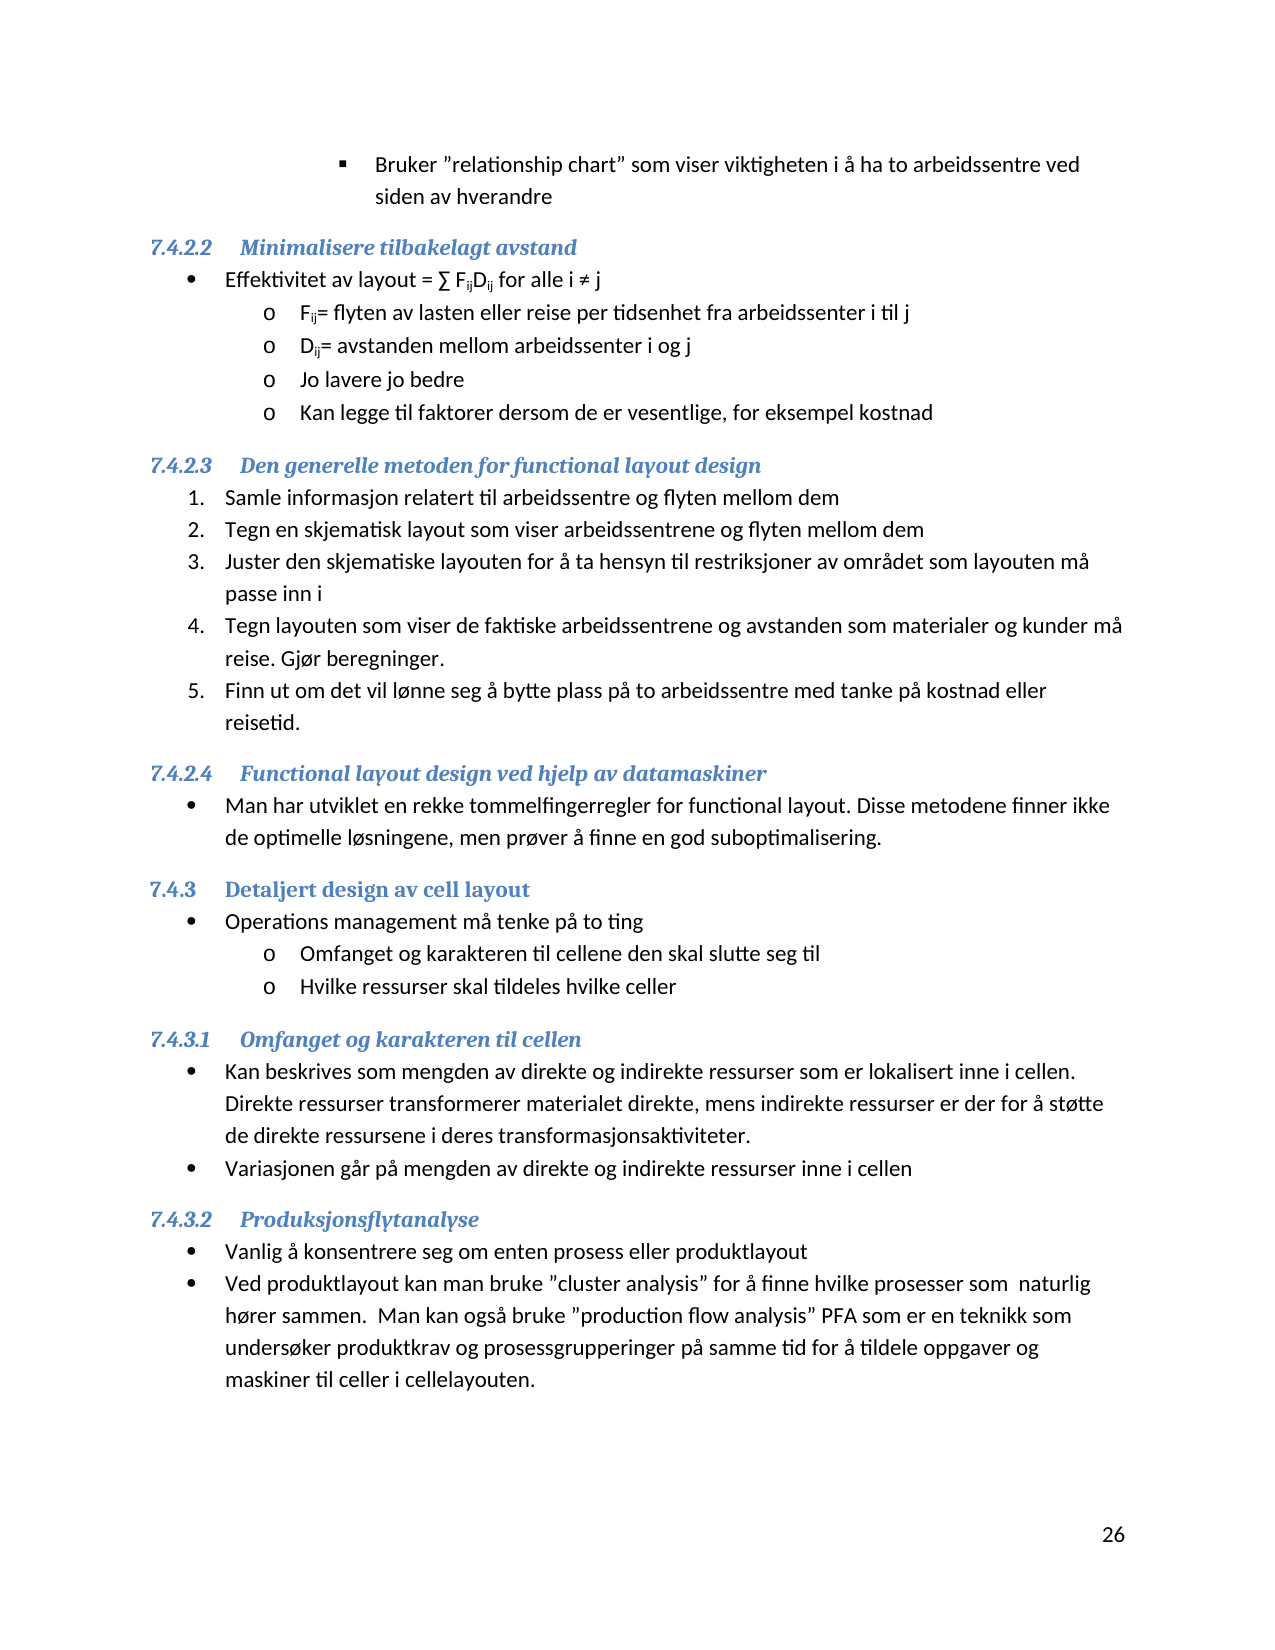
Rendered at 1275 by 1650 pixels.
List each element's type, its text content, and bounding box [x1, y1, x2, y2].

list Kan beskrives som mengden av direkte og indirekte ressurser som er lokalisert inne i cellen. Direkte ressurser transformerer materialet direkte, mens indirekte ressurser er der for å støtte de direkte ressursene i deres transformasjonsaktiviteter. [187, 1057, 1125, 1149]
list Juster den skjematiske layouten for å ta hensyn til restriksjoner av området som layouten må passe inn i [187, 547, 1125, 607]
list Jo lavere jo bedre [262, 365, 1125, 394]
list Tegn en skjematisk layout som viser arbeidssentrene og flyten mellom dem [187, 515, 1125, 543]
subtitle Detaljert design av cell layout [150, 877, 1125, 903]
list Man har utviklet en rekke tommelfingerregler for functional layout. Disse metodene finner ikke de optimelle løsningene, men prøver å finne en god suboptimalisering. [187, 791, 1125, 852]
list Kan legge til faktorer dersom de er vesentlige, for eksempel kostnad [262, 398, 1125, 427]
subtitle Den generelle metoden for functional layout design [150, 453, 1125, 479]
subtitle Functional layout design ved hjelp av datamaskiner [150, 761, 1125, 787]
list Fij= flyten av lasten eller reise per tidsenhet fra arbeidssenter i til j [262, 298, 1125, 327]
list Operations management må tenke på to ting [187, 907, 1125, 935]
subtitle Omfanget og karakteren til cellen [150, 1027, 1125, 1053]
list Tegn layouten som viser de faktiske arbeidssentrene og avstanden som materialer og kunder må reise. Gjør beregninger. [187, 612, 1125, 672]
list Effektivitet av layout = ∑ FijDij for alle i ≠ j [187, 265, 1125, 293]
subtitle Minimalisere tilbakelagt avstand [150, 235, 1125, 262]
list Omfanget og karakteren til cellene den skal slutte seg til [262, 939, 1125, 968]
list Bruker ”relationship chart” som viser viktigheten i å ha to arbeidssentre ved siden av hverandre [337, 150, 1125, 210]
list Samle informasjon relatert til arbeidssentre og flyten mellom dem [187, 483, 1125, 511]
subtitle Produksjonsflytanalyse [150, 1207, 1125, 1233]
list Vanlig å konsentrere seg om enten prosess eller produktlayout [187, 1237, 1125, 1265]
list Finn ut om det vil lønne seg å bytte plass på to arbeidssentre med tanke på kostnad eller reisetid. [187, 676, 1125, 736]
list Ved produktlayout kan man bruke ”cluster analysis” for å finne hvilke prosesser som naturlig hører sammen. Man kan også bruke ”production flow analysis” PFA som er en teknikk som undersøker produktkrav og prosessgrupperinger på samme tid for å tildele oppgaver og maskiner til celler i cellelayouten. [187, 1269, 1125, 1394]
list Variasjonen går på mengden av direkte og indirekte ressurser inne i cellen [187, 1154, 1125, 1182]
list Hvilke ressurser skal tildeles hvilke celler [262, 972, 1125, 1002]
list Dij= avstanden mellom arbeidssenter i og j [262, 331, 1125, 360]
